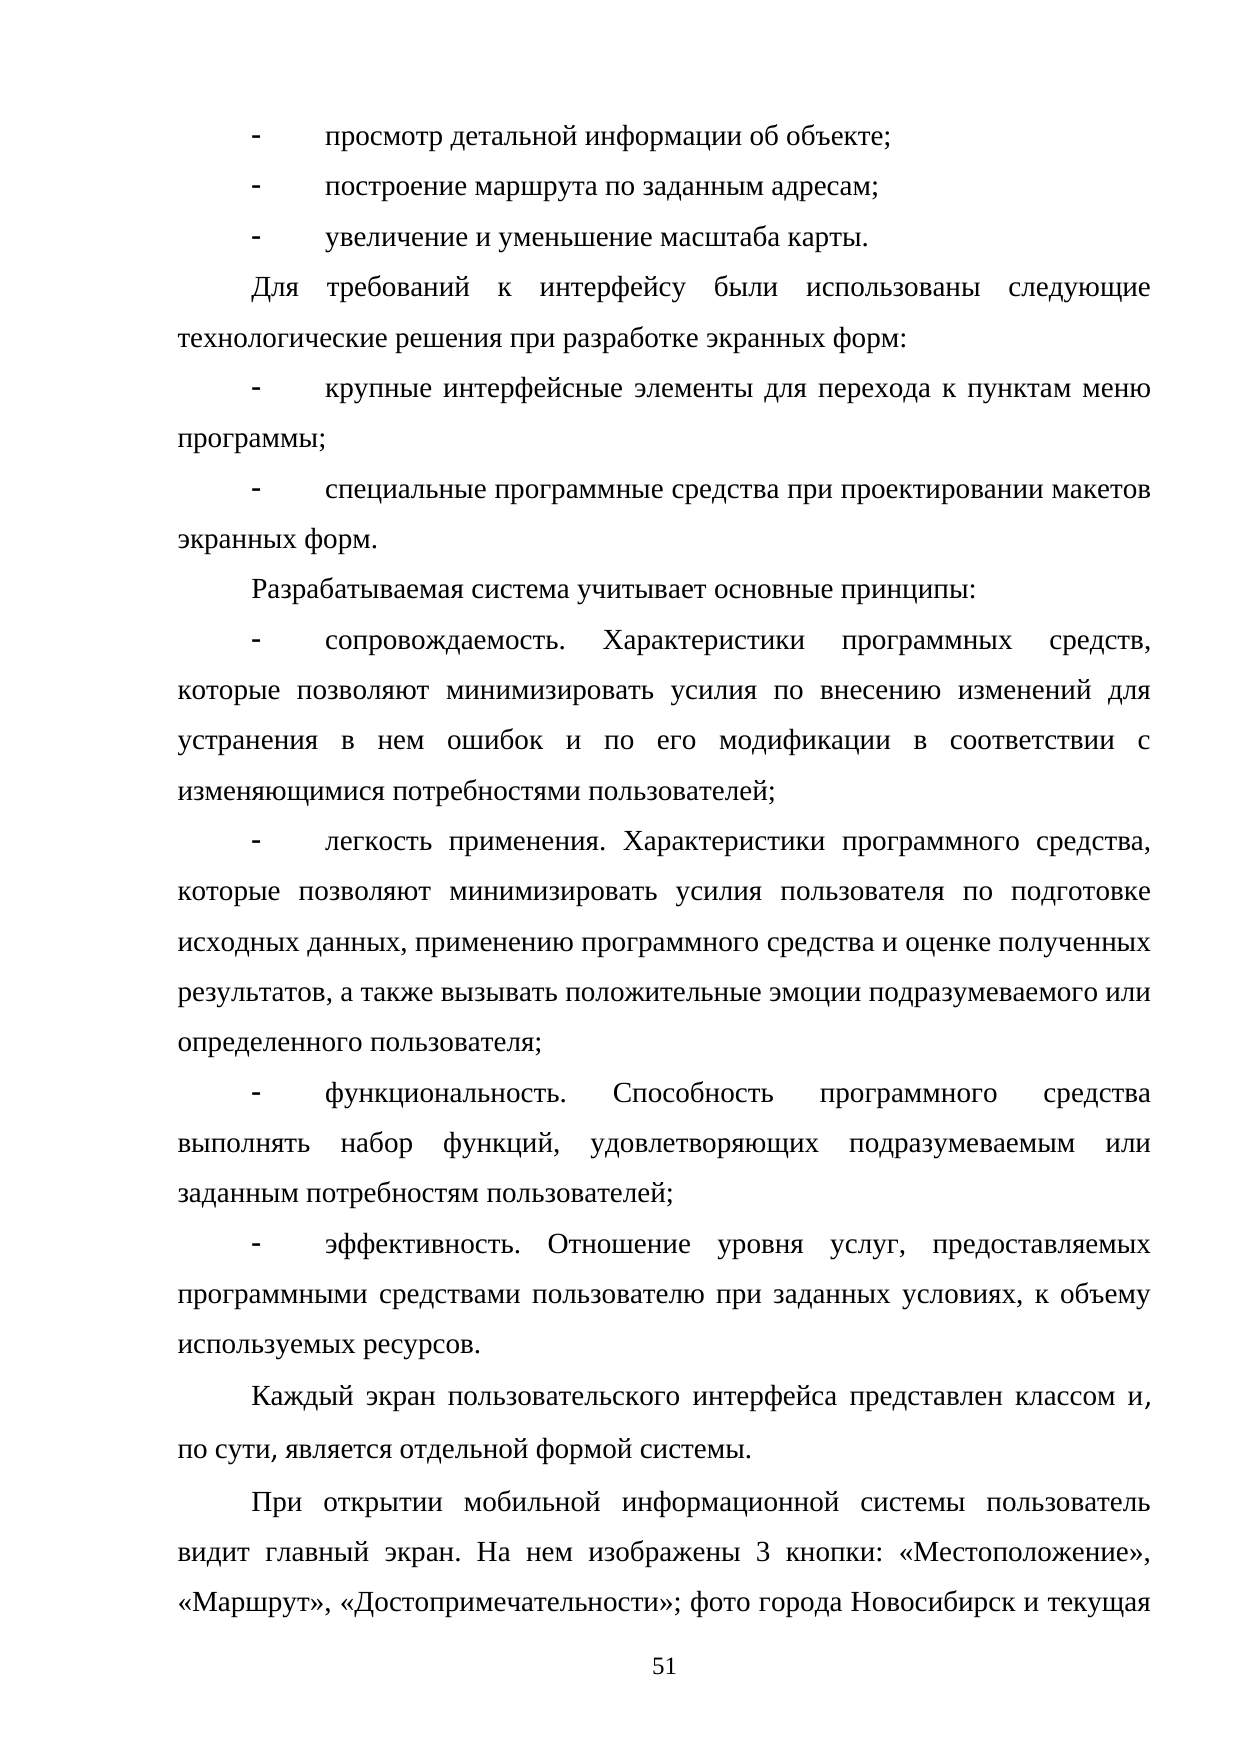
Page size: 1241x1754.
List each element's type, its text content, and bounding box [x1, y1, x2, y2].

list специальные программные средства при проектировании макетов экранных форм. [177, 471, 1152, 555]
list функциональность. Способность программного средства выполнять набор функций, удовлетворяющих подразумеваемым или заданным потребностям пользователей; [177, 1075, 1152, 1209]
list увеличение и уменьшение масштаба карты. [177, 219, 1152, 253]
list сопровождаемость. Характеристики программных средств, которые позволяют минимизировать усилия по внесению изменений для устранения в нем ошибок и по его модификации в соответствии с изменяющимися потребностями пользователей; [177, 622, 1152, 806]
list просмотр детальной информации об объекте; [177, 118, 1152, 152]
text Разрабатываемая система учитывает основные принципы: [251, 571, 1152, 605]
list построение маршрута по заданным адресам; [177, 168, 1152, 202]
list крупные интерфейсные элементы для перехода к пунктам меню программы; [177, 370, 1152, 454]
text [177, 1484, 1152, 1618]
list Каждый экран пользовательского интерфейса представлен классом и, по сути, является отдельной формой системы. [177, 1377, 1152, 1466]
list легкость применения. Характеристики программного средства, которые позволяют минимизировать усилия пользователя по подготовке исходных данных, применению программного средства и оценке полученных результатов, а также вызывать положительные эмоции подразумеваемого или определенного пользователя; [177, 823, 1152, 1058]
list эффективность. Отношение уровня услуг, предоставляемых программными средствами пользователю при заданных условиях, к объему используемых ресурсов. [177, 1226, 1152, 1360]
text Для требований к интерфейсу были использованы следующие технологические решения при разработке экранных форм: [177, 269, 1152, 353]
